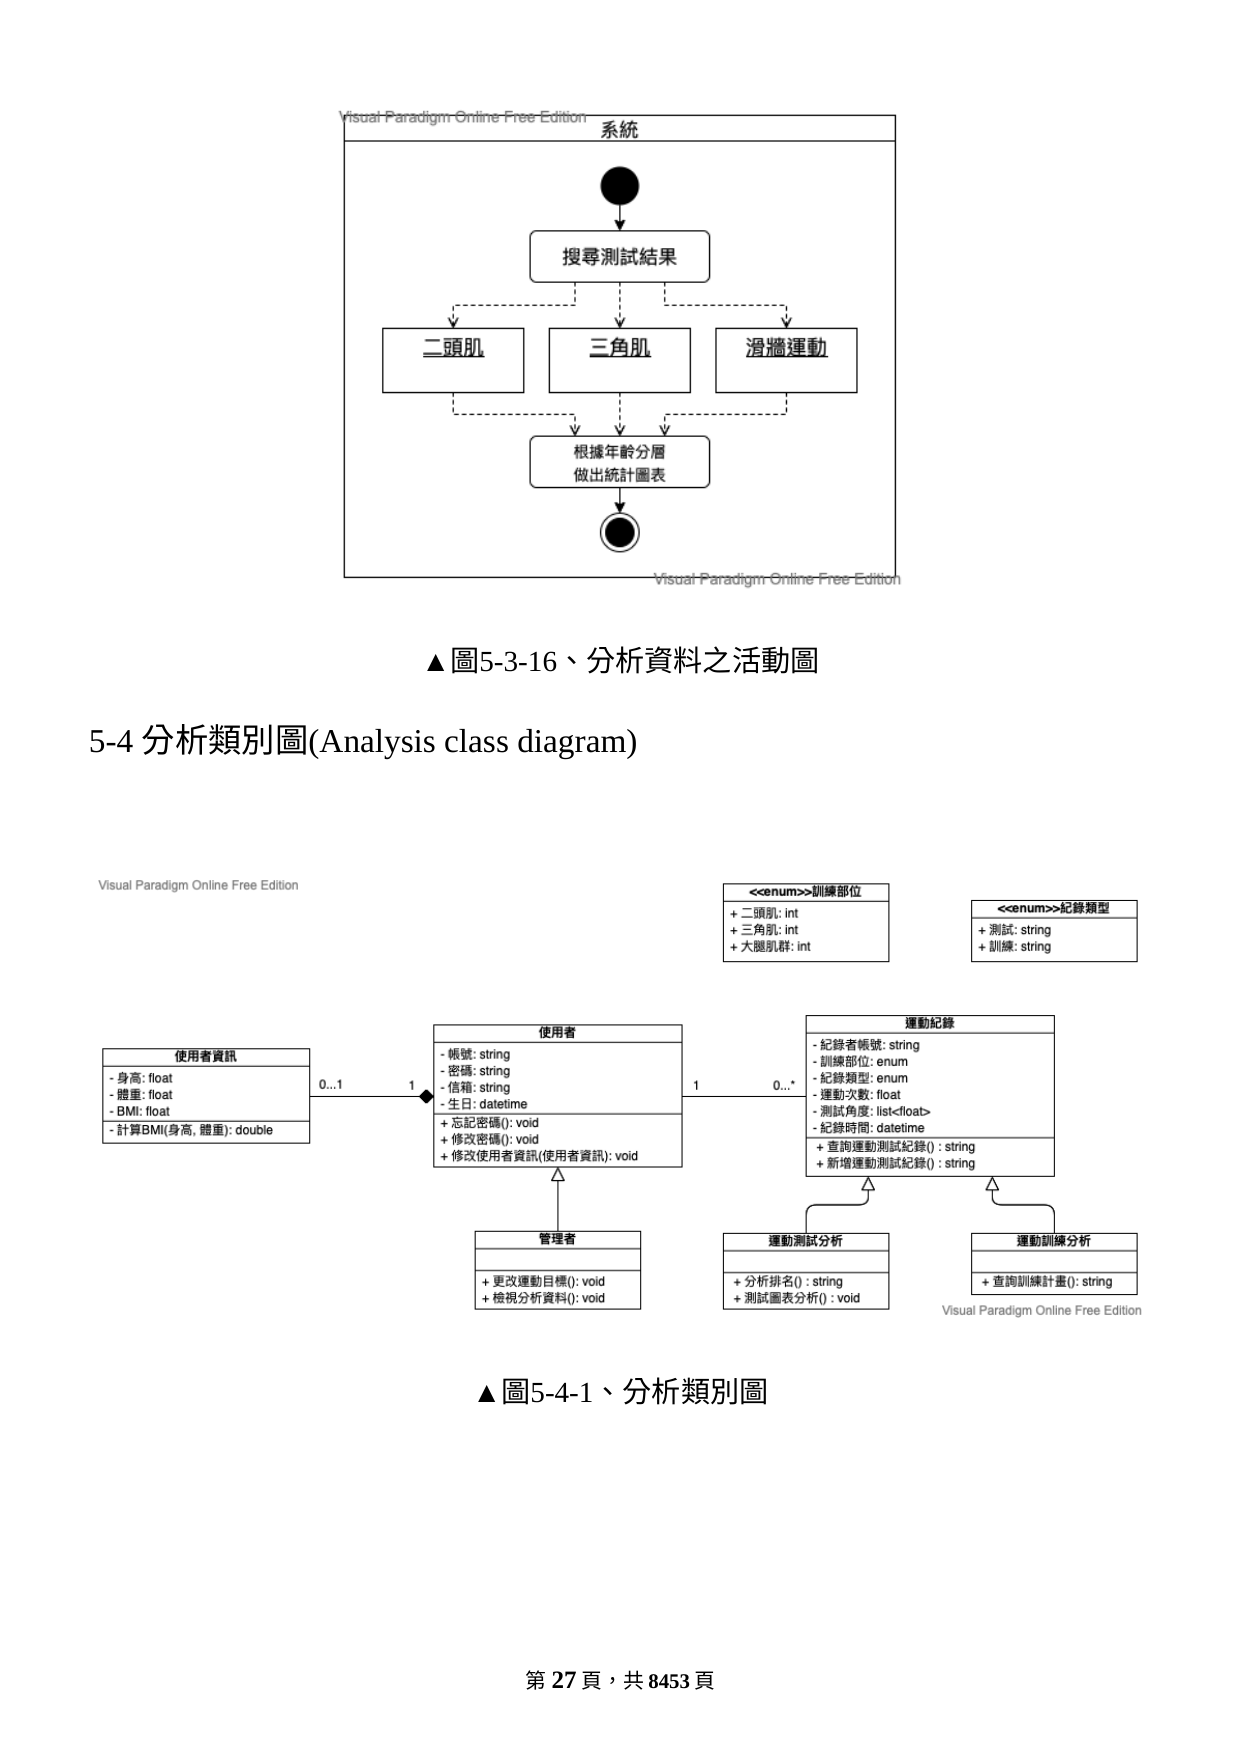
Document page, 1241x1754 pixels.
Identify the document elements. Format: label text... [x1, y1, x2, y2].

subtitle 分析類別圖(Analysis class diagram) [89, 698, 1152, 777]
picture [331, 102, 909, 591]
picture [92, 873, 1148, 1320]
